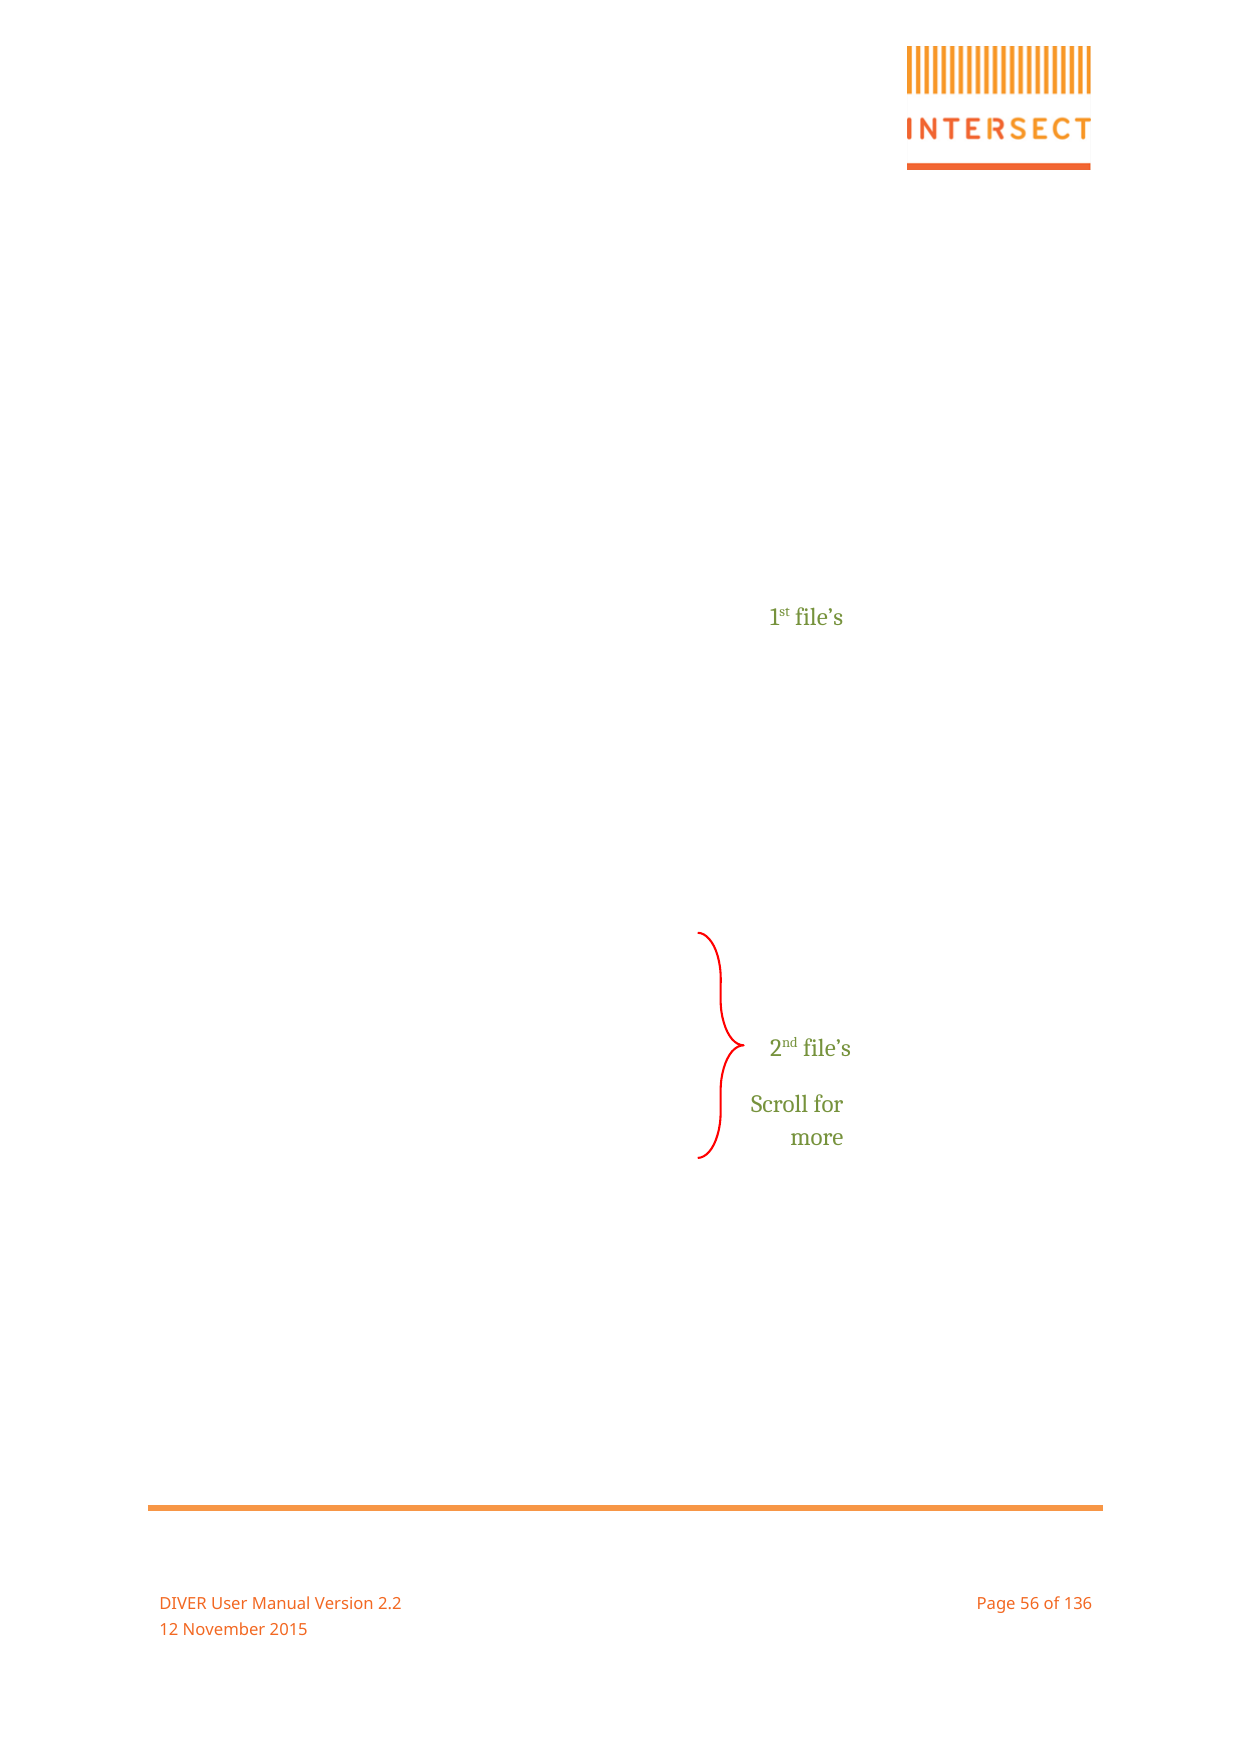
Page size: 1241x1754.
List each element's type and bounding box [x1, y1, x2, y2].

picture [905, 44, 1093, 172]
